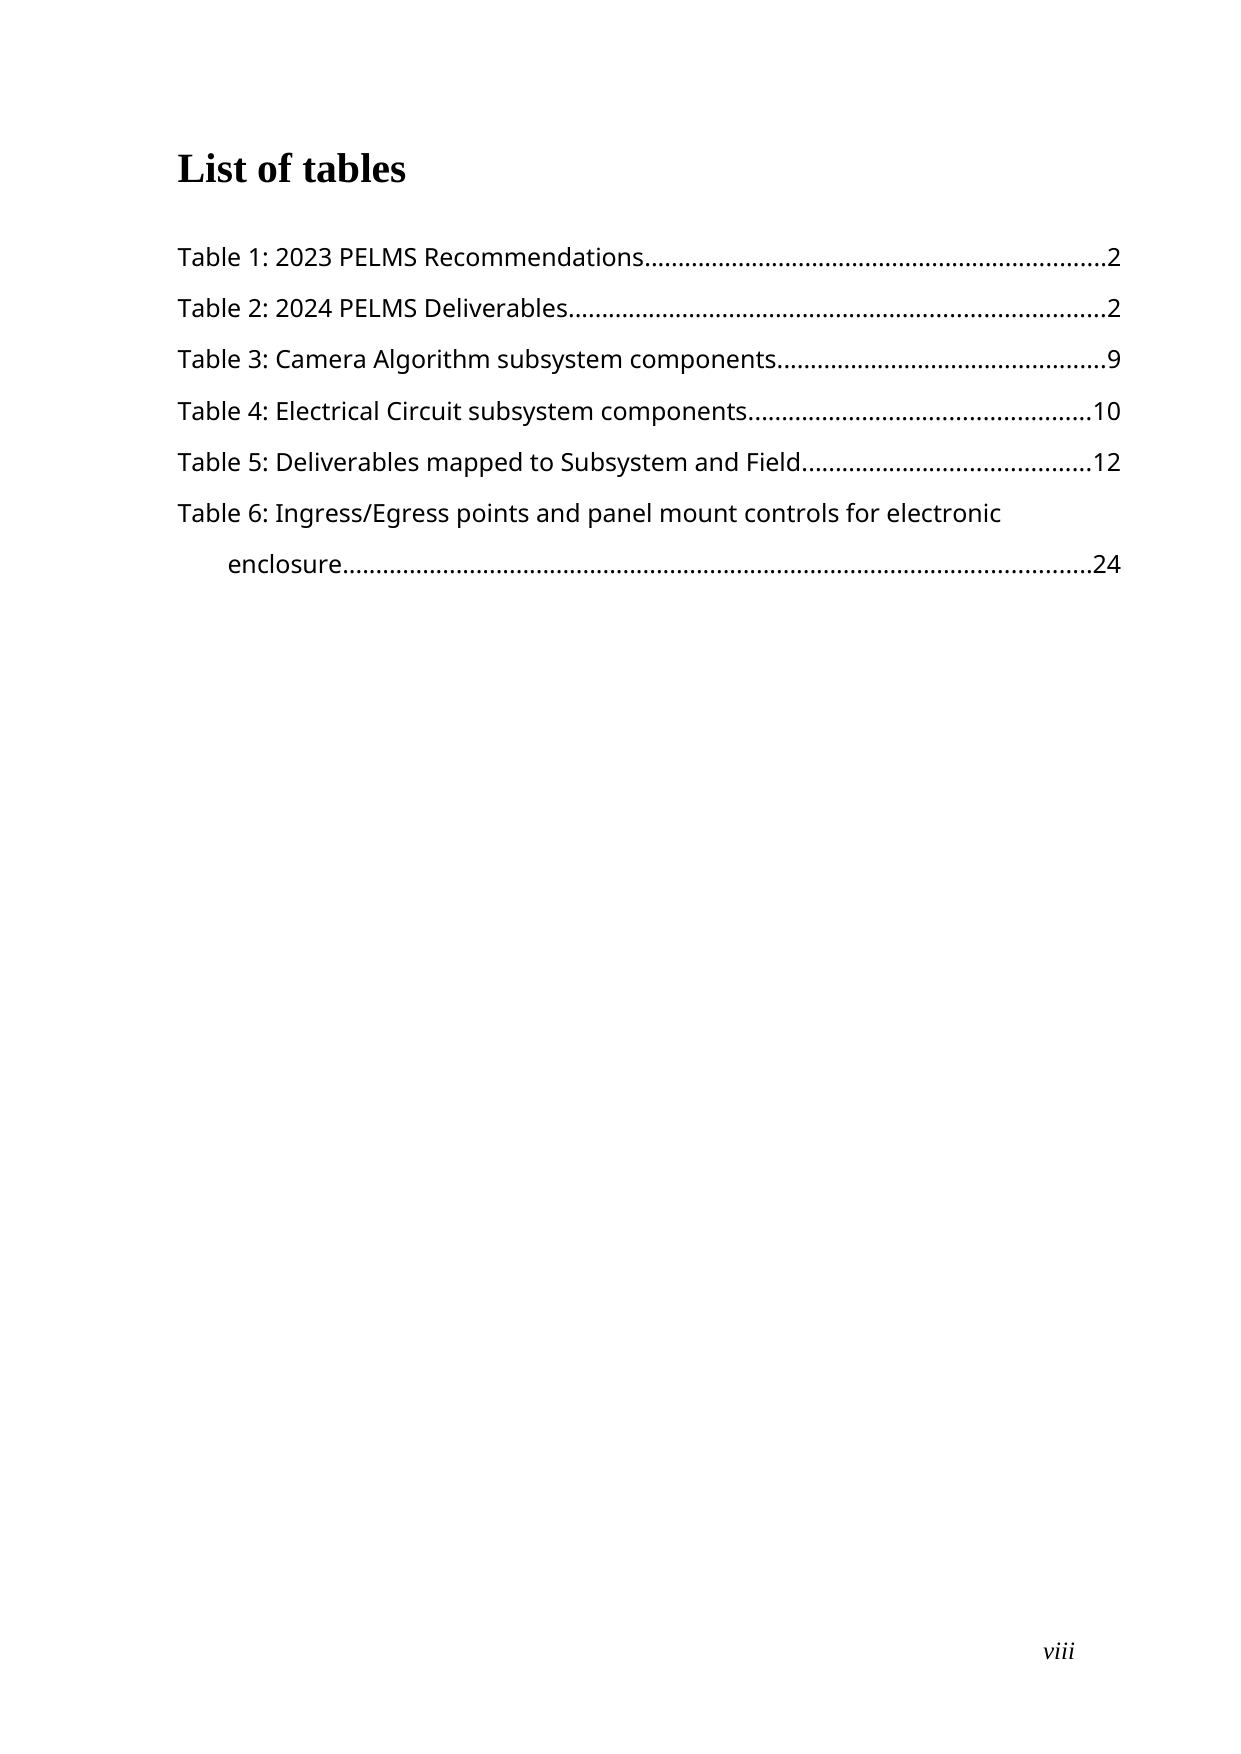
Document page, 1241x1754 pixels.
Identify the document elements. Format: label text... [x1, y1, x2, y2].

subtitle List of tables [177, 143, 1122, 191]
text Table 5: Deliverables mapped to Subsystem and Field. 12 [177, 444, 1122, 478]
text Table 3: Camera Algorithm subsystem components. 9 [177, 342, 1122, 376]
text Table 6: Ingress/Egress points and panel mount controls for electronic enclosure. 24 [177, 495, 1122, 580]
text Table 1: 2023 PELMS Recommendations 2 [177, 240, 1122, 274]
text Table 2: 2024 PELMS Deliverables 2 [177, 291, 1122, 325]
text Table 4: Electrical Circuit subsystem components. 10 [177, 393, 1122, 427]
